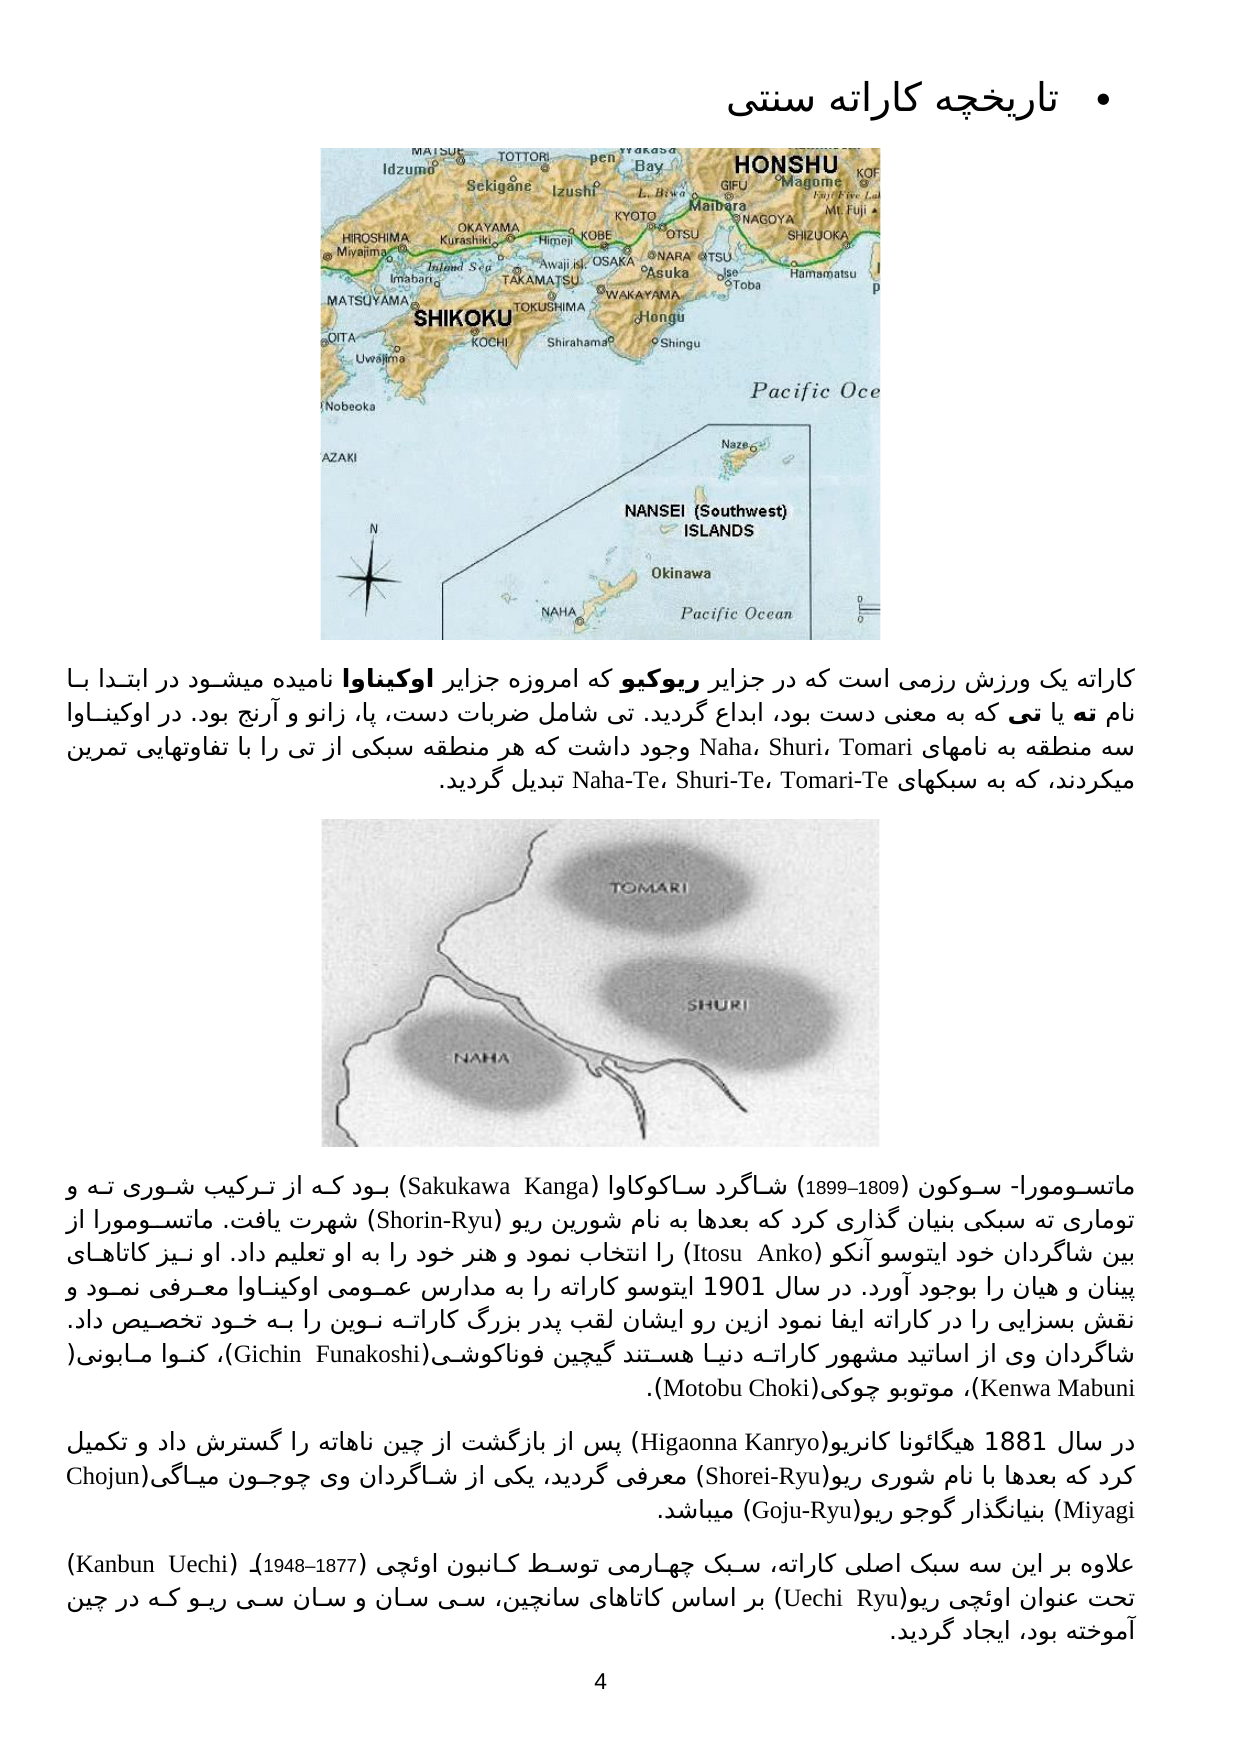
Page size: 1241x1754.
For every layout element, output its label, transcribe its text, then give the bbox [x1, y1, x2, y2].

text ماتسومورا- سوکون (1809–1899) شاگرد ساکوکاوا (Sakukawa Kanga) بود که از ترکیب شوری ته و توماری ته سبکی بنیان گذاری کرد که بعدها به نام شورین ریو (Shorin-Ryu) شهرت یافت. ماتسومورا از بین شاگردان خود ایتوسو آنکو (Itosu Anko) را انتخاب نمود و هنر خود را به او تعلیم داد. او نیز کاتاهای پینان و هیان را بوجود آورد. در سال 1901 ایتوسو کاراته را به مدارس عمومی اوکیناوا معرفی نمود و نقش بسزایی را در کاراته ایفا نمود ازین رو ایشان لقب پدر بزرگ کاراته نوین را به خود تخصیص داد. شاگردان وی از اساتید مشهور کاراته دنیا هستند گیچین فوناکوشی(Gichin Funakoshi)، کنوا مابونی(Kenwa Mabuni)، موتوبو چوکی(Motobu Choki). [66, 1171, 1135, 1402]
picture [321, 819, 880, 1147]
text در سال 1881 هیگائونا کانریو(Higaonna Kanryo) پس از بازگشت از چین ناهاته را گسترش داد و تکمیل کرد که بعدها با نام شوری ریو(Shorei-Ryu) معرفی گردید، یکی از شاگردان وی چوجون میاگی(Chojun Miyagi) بنیانگذار گوجو ریو(Goju-Ryu) میباشد. [66, 1427, 1135, 1524]
text علاوه بر این سه سبک اصلی کاراته، سبک چهارمی توسط کانبون اوئچی (1877–1948) (Kanbun Uechi) تحت عنوان اوئچی ریو(Uechi Ryu) بر اساس کاتاهای سانچین، سی سان و سان سی ریو که در چین آموخته بود، ایجاد گردید. [66, 1549, 1135, 1646]
picture [320, 148, 881, 640]
text کاراته یک ورزش رزمی است که در جزایر ریوکیو که امروزه جزایر اوکیناوا نامیده میشود در ابتدا با نام ته یا تی که به معنی دست بود، ابداع گردید. تی شامل ضربات دست، پا، زانو و آرنج بود. در اوکیناوا سه منطقه به نامهای Naha، Shuri، Tomari وجود داشت که هر منطقه سبکی از تی را با تفاوتهایی تمرین میکردند، که به سبکهای Naha-Te، Shuri-Te، Tomari-Te تبدیل گردید. [66, 664, 1135, 794]
list تاریخچه کاراته سنتی [66, 75, 1098, 121]
